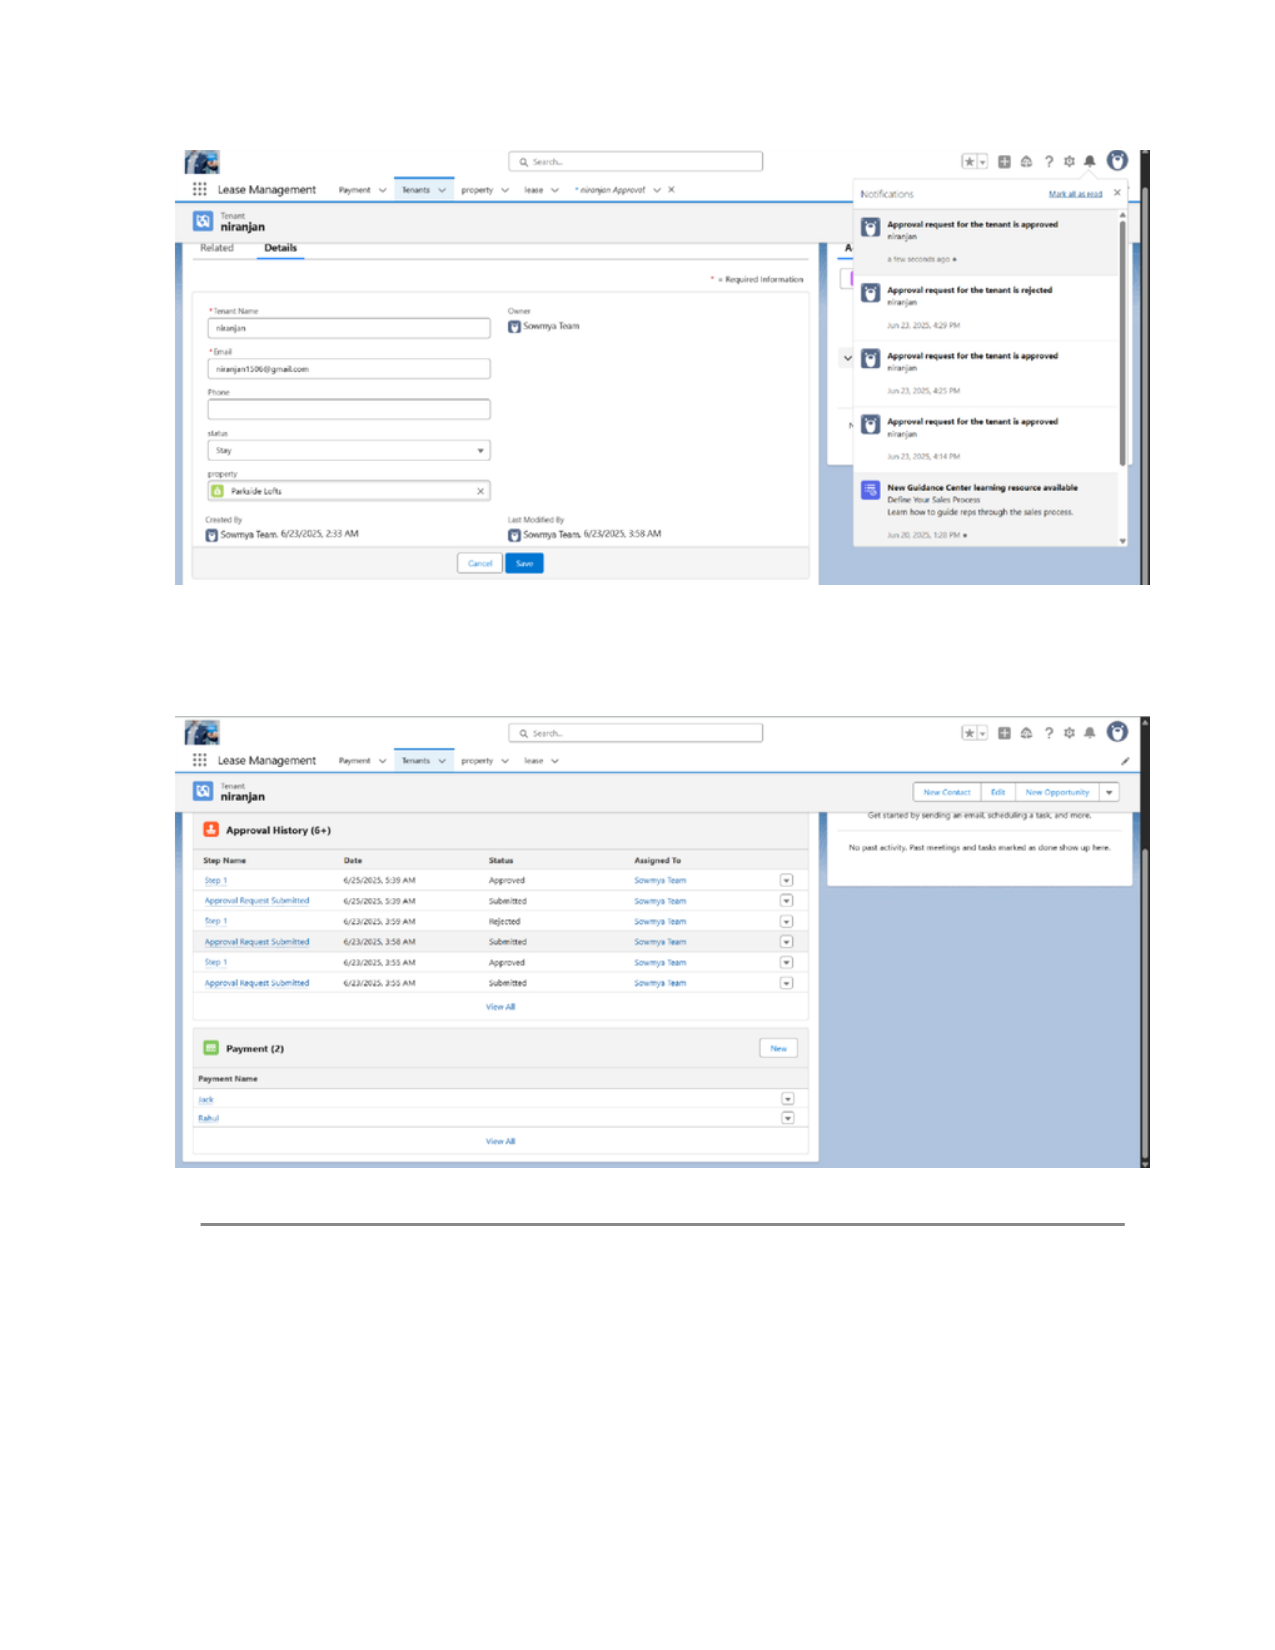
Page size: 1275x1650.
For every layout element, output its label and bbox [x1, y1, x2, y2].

picture [174, 150, 1150, 585]
picture [174, 716, 1150, 1168]
